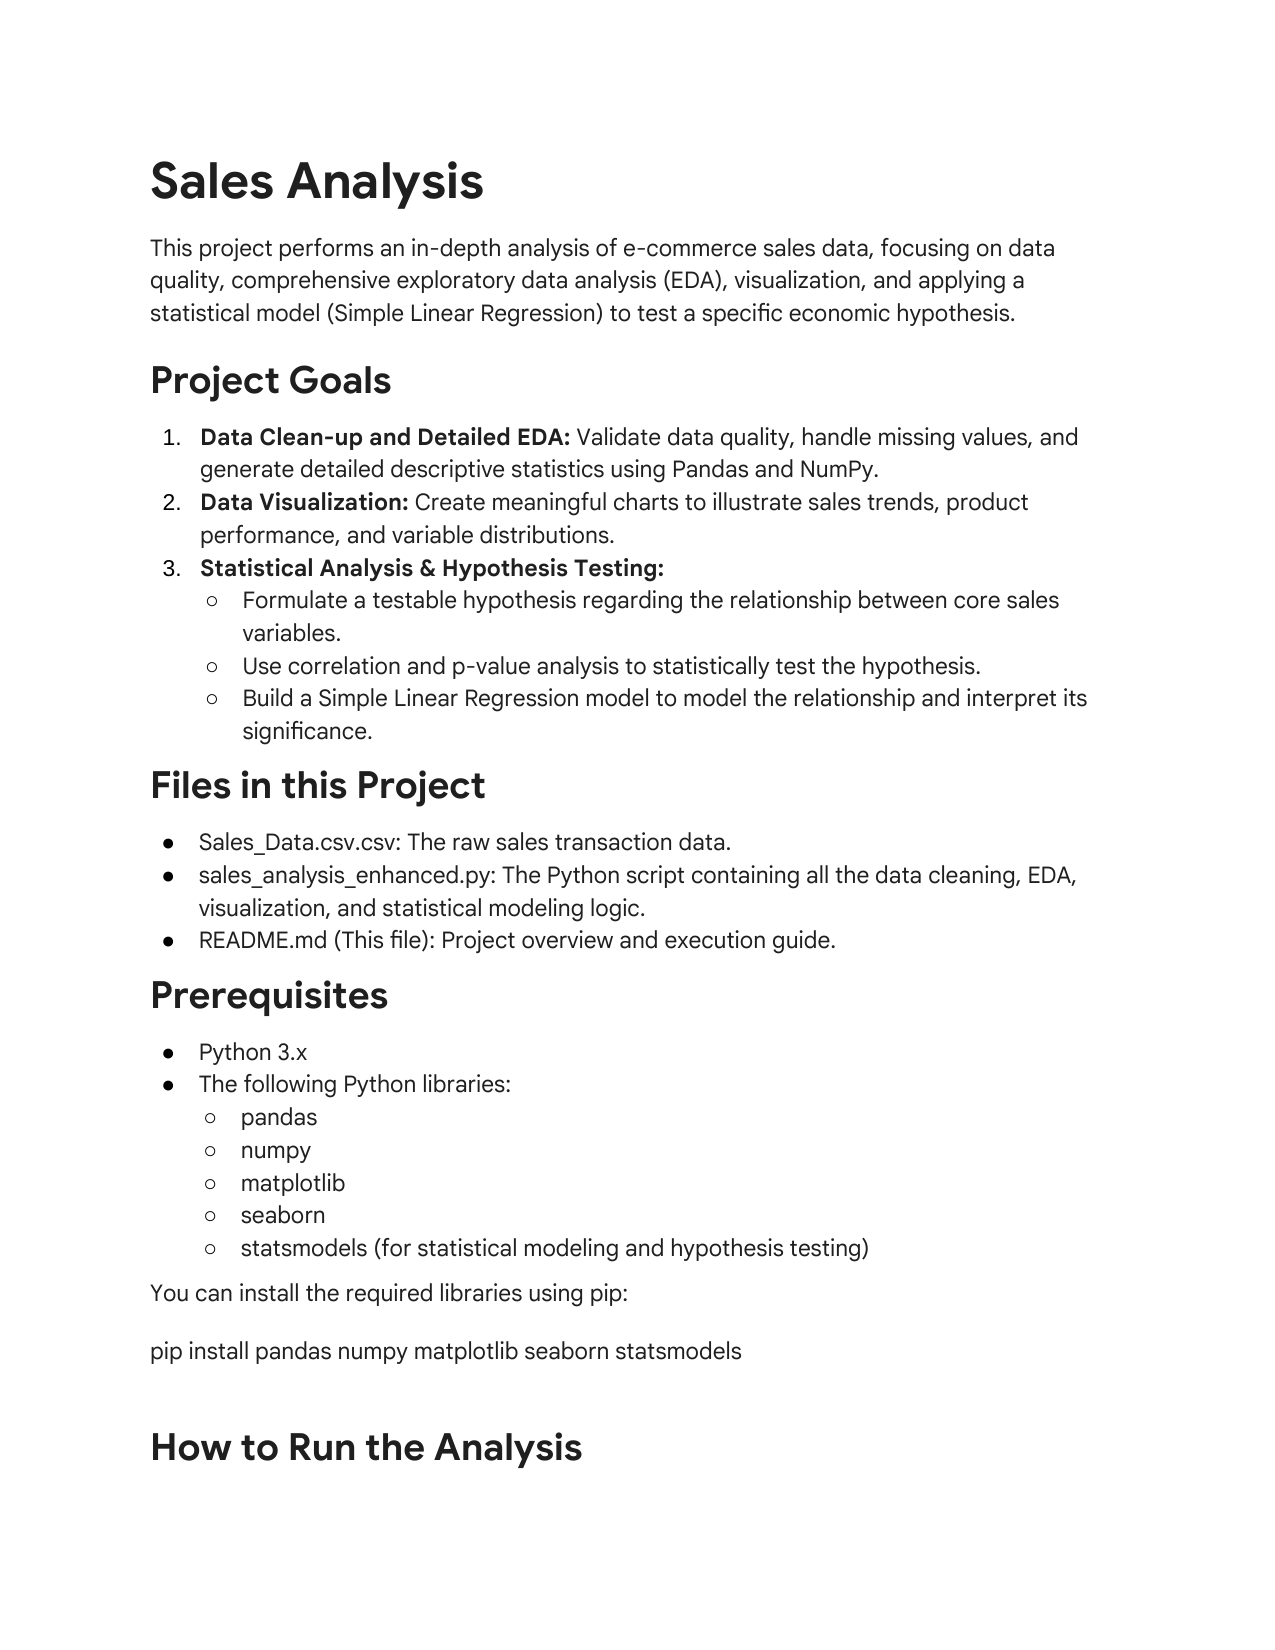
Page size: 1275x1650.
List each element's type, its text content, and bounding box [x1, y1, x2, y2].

list numpy [203, 1136, 1125, 1165]
text pip install pandas numpy matplotlib seaborn statsmodels [150, 1337, 1125, 1396]
list statsmodels (for statistical modeling and hypothesis testing) [203, 1234, 1125, 1263]
list Python 3.x [161, 1038, 1125, 1067]
list Data Visualization: Create meaningful charts to illustrate sales trends, product performance, and variable distributions. [162, 488, 1125, 550]
list Sales_Data.csv.csv: The raw sales transaction data. [161, 829, 1125, 857]
list sales_analysis_enhanced.py: The Python script containing all the data cleaning, EDA, visualization, and statistical modeling logic. [161, 861, 1125, 923]
list Build a Simple Linear Regression model to model the relationship and interpret its significance. [205, 685, 1125, 746]
list pandas [203, 1103, 1125, 1132]
list Use correlation and p-value analysis to statistically test the hypothesis. [205, 652, 1125, 681]
list Formulate a testable hypothesis regarding the relationship between core sales variables. [205, 587, 1125, 648]
list seaborn [203, 1202, 1125, 1230]
text This project performs an in-depth analysis of e-commerce sales data, focusing on data quality, comprehensive exploratory data analysis (EDA), visualization, and applying a statistical model (Simple Linear Regression) to test a specific economic hypothesis. [150, 234, 1125, 328]
list matplotlib [203, 1169, 1125, 1198]
text You can install the required libraries using pip: [150, 1279, 1125, 1308]
subtitle Sales Analysis [150, 150, 1125, 213]
subtitle Project Goals [150, 357, 1125, 404]
list Data Clean-up and Detailed EDA: Validate data quality, handle missing values, and generate detailed descriptive statistics using Pandas and NumPy. [162, 423, 1125, 484]
subtitle Files in this Project [150, 763, 1125, 809]
list README.md (This file): Project overview and execution guide. [161, 927, 1125, 956]
list Statistical Analysis & Hypothesis Testing: [162, 554, 1125, 583]
subtitle Prerequisites [150, 972, 1125, 1019]
list The following Python libraries: [161, 1071, 1125, 1099]
subtitle How to Run the Analysis [150, 1424, 1125, 1472]
